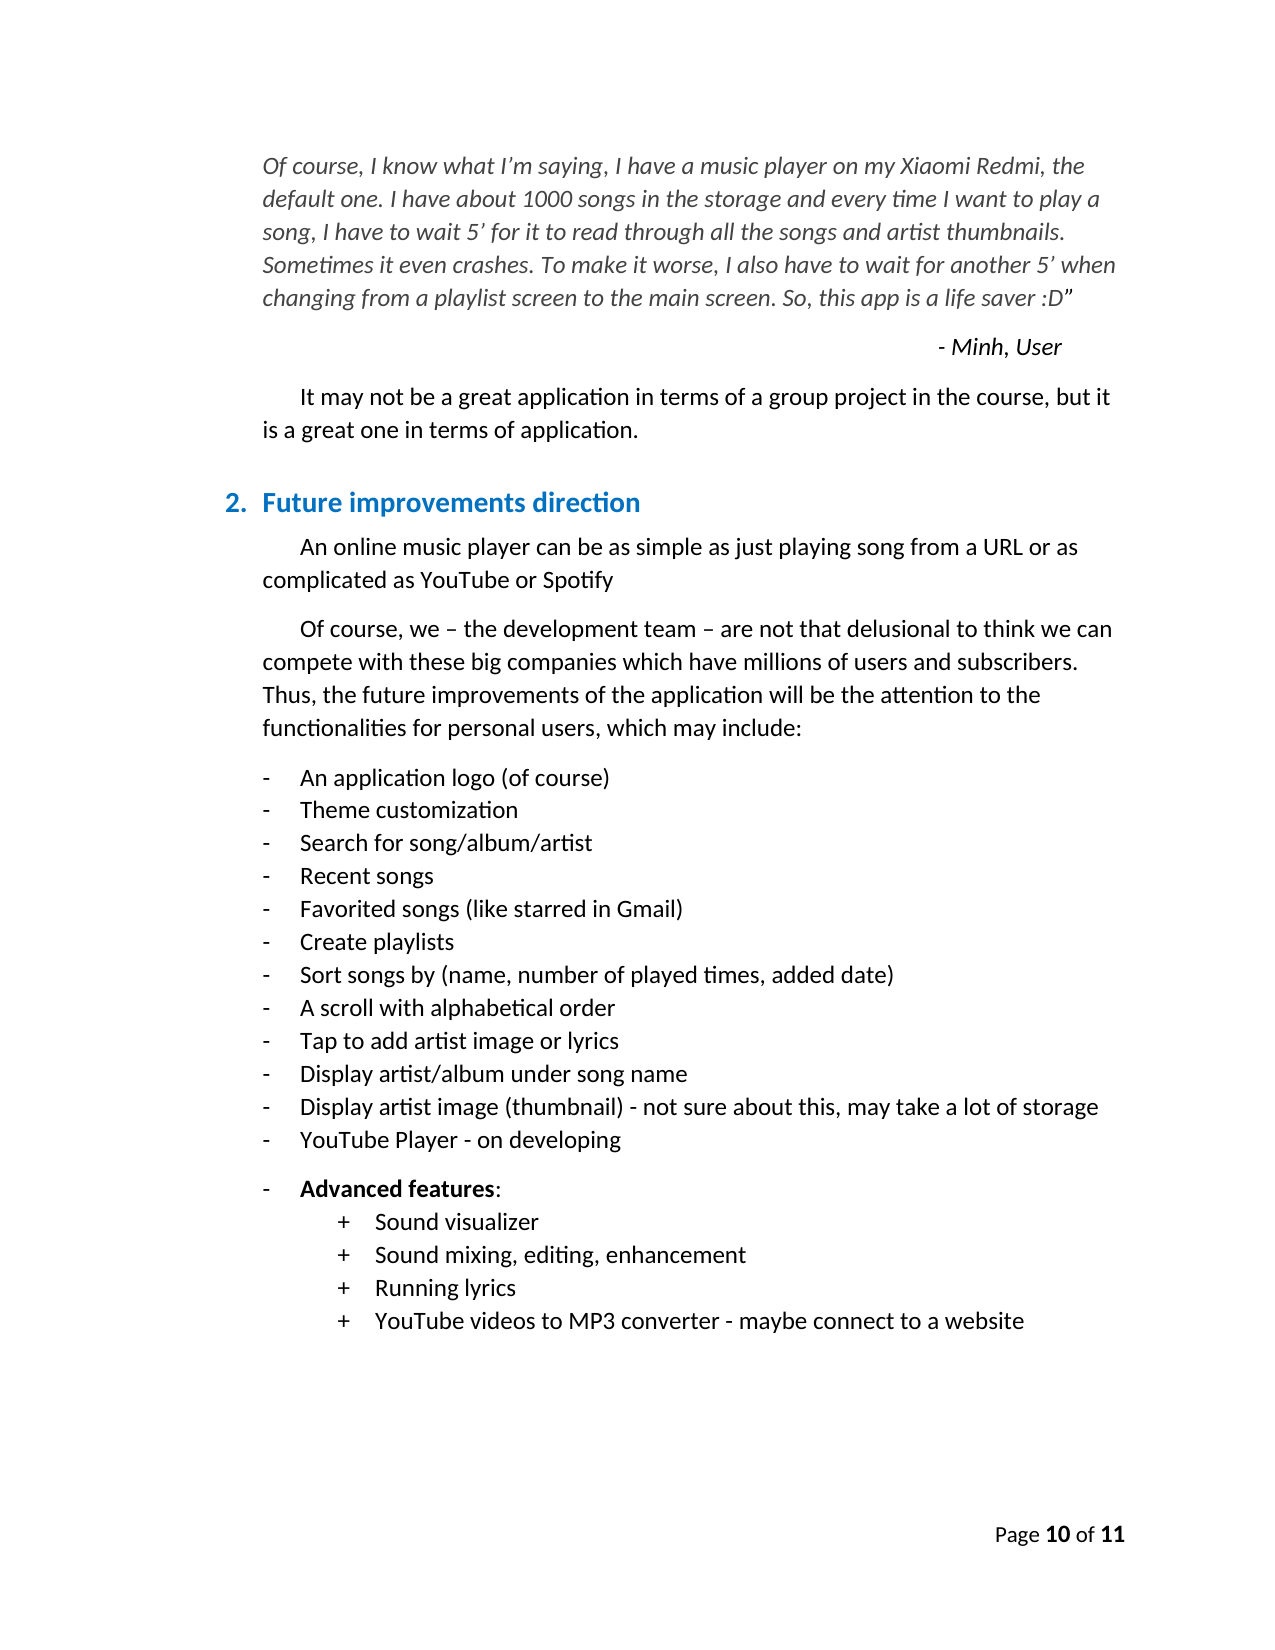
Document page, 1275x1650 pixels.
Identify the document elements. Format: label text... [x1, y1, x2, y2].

text - Minh, User [262, 331, 1125, 362]
list A scroll with alphabetical order [262, 992, 1125, 1023]
text It may not be a great application in terms of a group project in the course, but it is a great one in terms of application. [262, 381, 1125, 444]
list Favorited songs (like starred in Gmail) [262, 893, 1125, 924]
list Tap to add artist image or lyrics [262, 1025, 1125, 1056]
list Recent songs [262, 861, 1125, 891]
list Display artist/album under song name [262, 1058, 1125, 1088]
list YouTube videos to MP3 converter - maybe connect to a website [337, 1305, 1125, 1336]
list Sort songs by (name, number of played times, added date) [262, 959, 1125, 990]
text An online music player can be as simple as just playing song from a URL or as complicated as YouTube or Spotify [262, 531, 1125, 594]
list Display artist image (thumbnail) - not sure about this, may take a lot of storage [262, 1091, 1125, 1121]
list Search for song/album/artist [262, 828, 1125, 858]
text Of course, we – the development team – are not that delusional to think we can compete with these big companies which have millions of users and subscribers. Thus, the future improvements of the application will be the attention to the functionalities for personal users, which may include: [262, 613, 1125, 743]
list Create playlists [262, 926, 1125, 957]
list Theme customization [262, 795, 1125, 825]
list An application logo (of course) [262, 762, 1125, 792]
list Advanced features: [262, 1173, 1125, 1204]
text Of course, I know what I’m saying, I have a music player on my Xiaomi Redmi, the default one. I have about 1000 songs in the storage and every time I want to play a song, I have to wait 5’ for it to read through all the songs and artist thumbnails. Sometimes it even crashes. To make it worse, I also have to wait for another 5’ when changing from a playlist screen to the main screen. So, this app is a life saver :D” [262, 150, 1125, 312]
subtitle Future improvements direction [225, 484, 1125, 520]
list YouTube Player - on developing [262, 1124, 1125, 1154]
list Sound mixing, editing, enhancement [337, 1239, 1125, 1270]
list Sound visualizer [337, 1206, 1125, 1237]
list Running lyrics [337, 1272, 1125, 1303]
